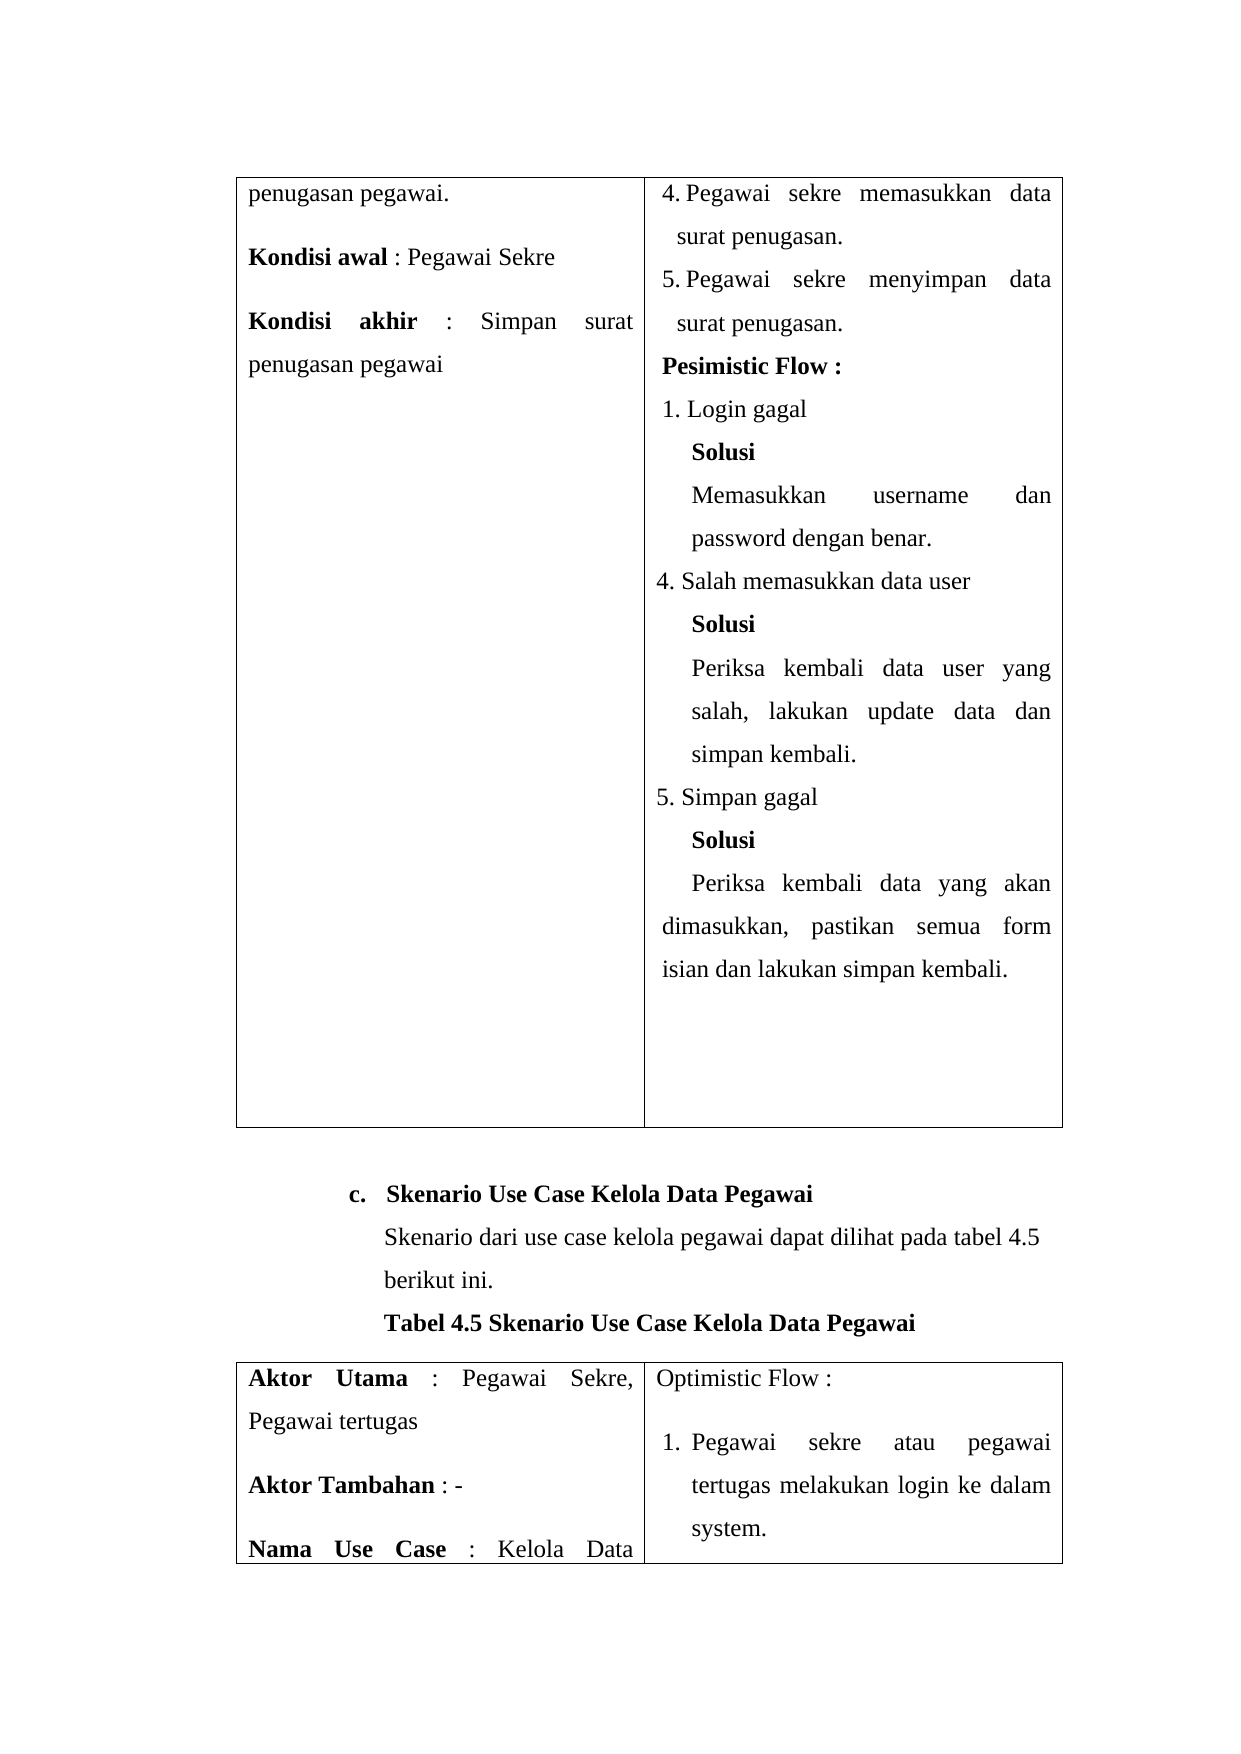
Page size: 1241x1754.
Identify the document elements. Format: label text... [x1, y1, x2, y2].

list Skenario Use Case Kelola Data Pegawai [349, 1179, 1063, 1208]
list Skenario dari use case kelola pegawai dapat dilihat pada tabel 4.5 berikut ini. [384, 1222, 1063, 1294]
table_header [645, 178, 1062, 1127]
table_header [237, 1363, 644, 1563]
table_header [237, 178, 644, 1127]
text Tabel 4.5 Skenario Use Case Kelola Data Pegawai [236, 1308, 1063, 1337]
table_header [645, 1363, 1062, 1563]
